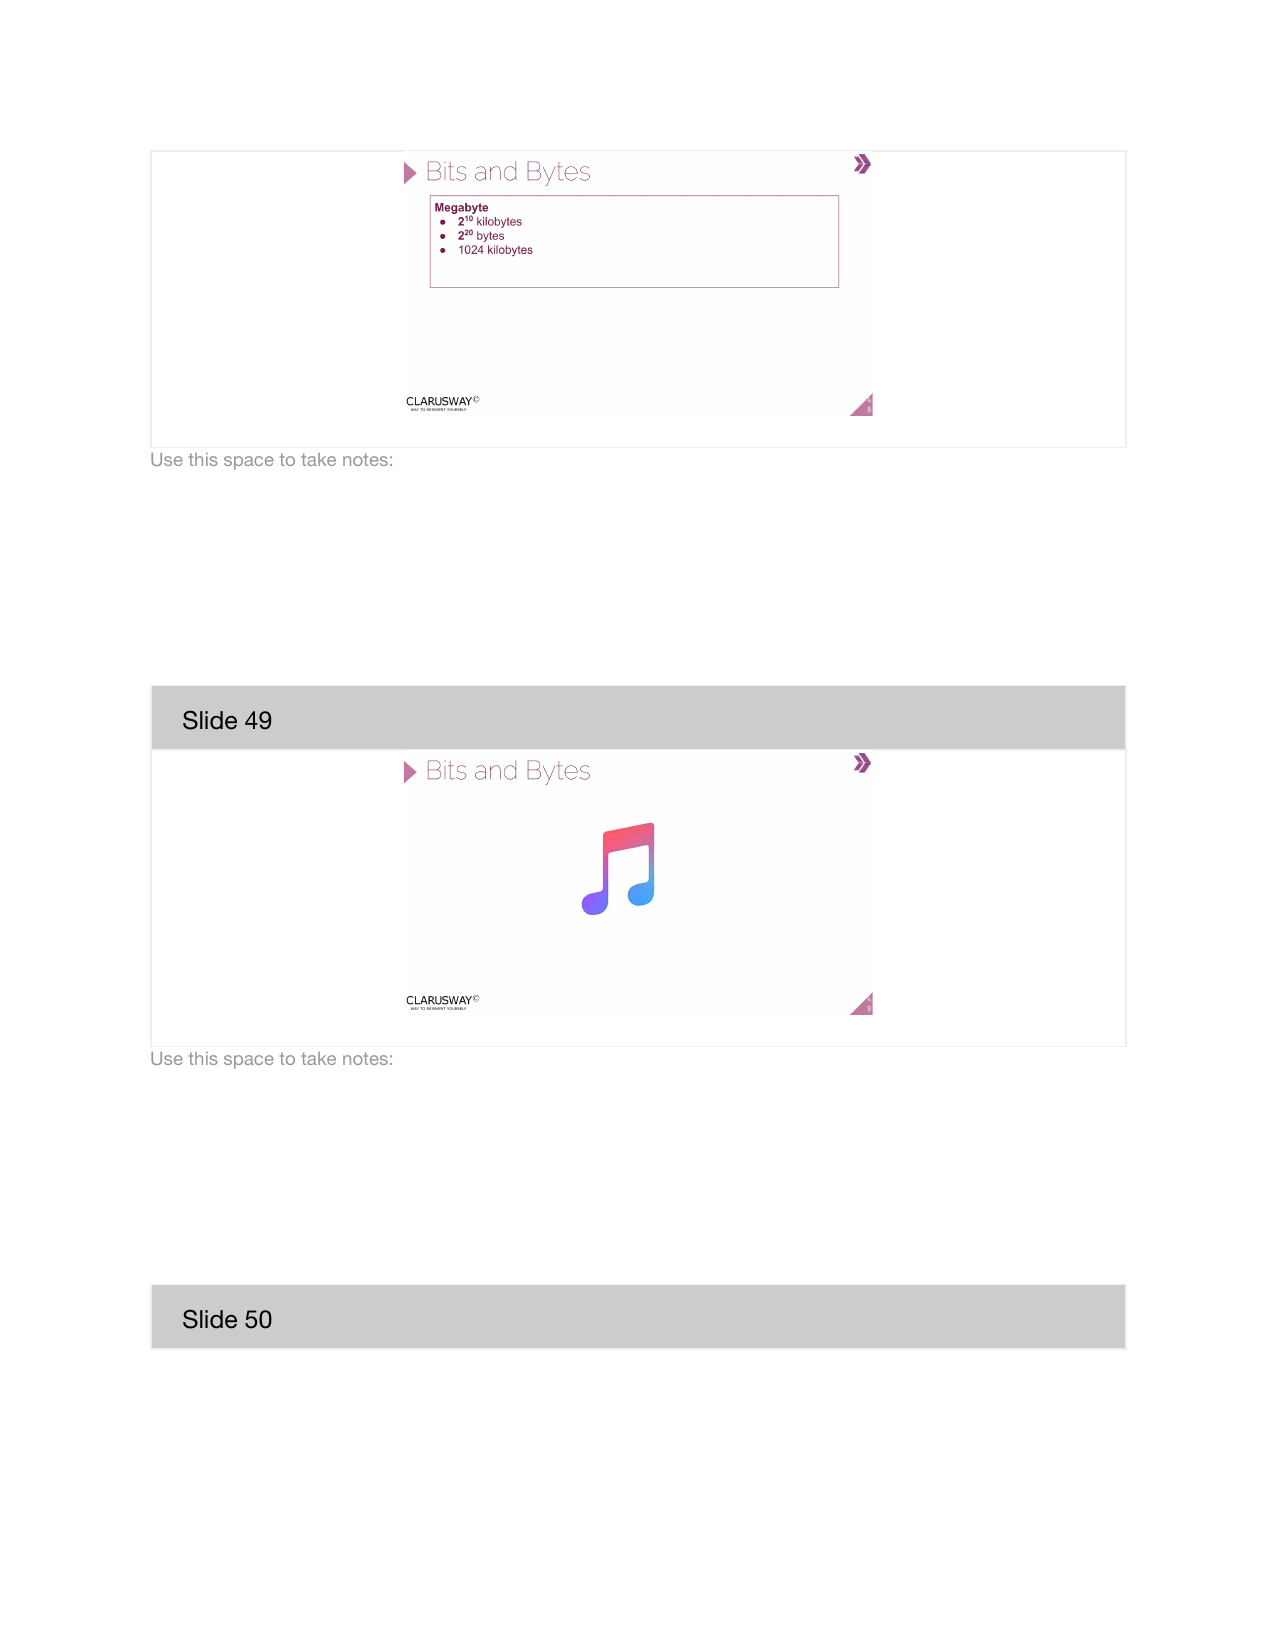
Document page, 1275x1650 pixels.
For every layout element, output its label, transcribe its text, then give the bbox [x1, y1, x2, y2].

text Use this space to take notes: [150, 448, 1125, 472]
table_header Slide 50 [152, 1285, 1125, 1348]
table_cell [152, 152, 1125, 447]
picture [403, 151, 873, 416]
picture [403, 750, 873, 1015]
table_cell [152, 751, 1125, 1046]
text Use this space to take notes: [150, 1047, 1125, 1071]
table_header Slide 49 [152, 686, 1125, 749]
